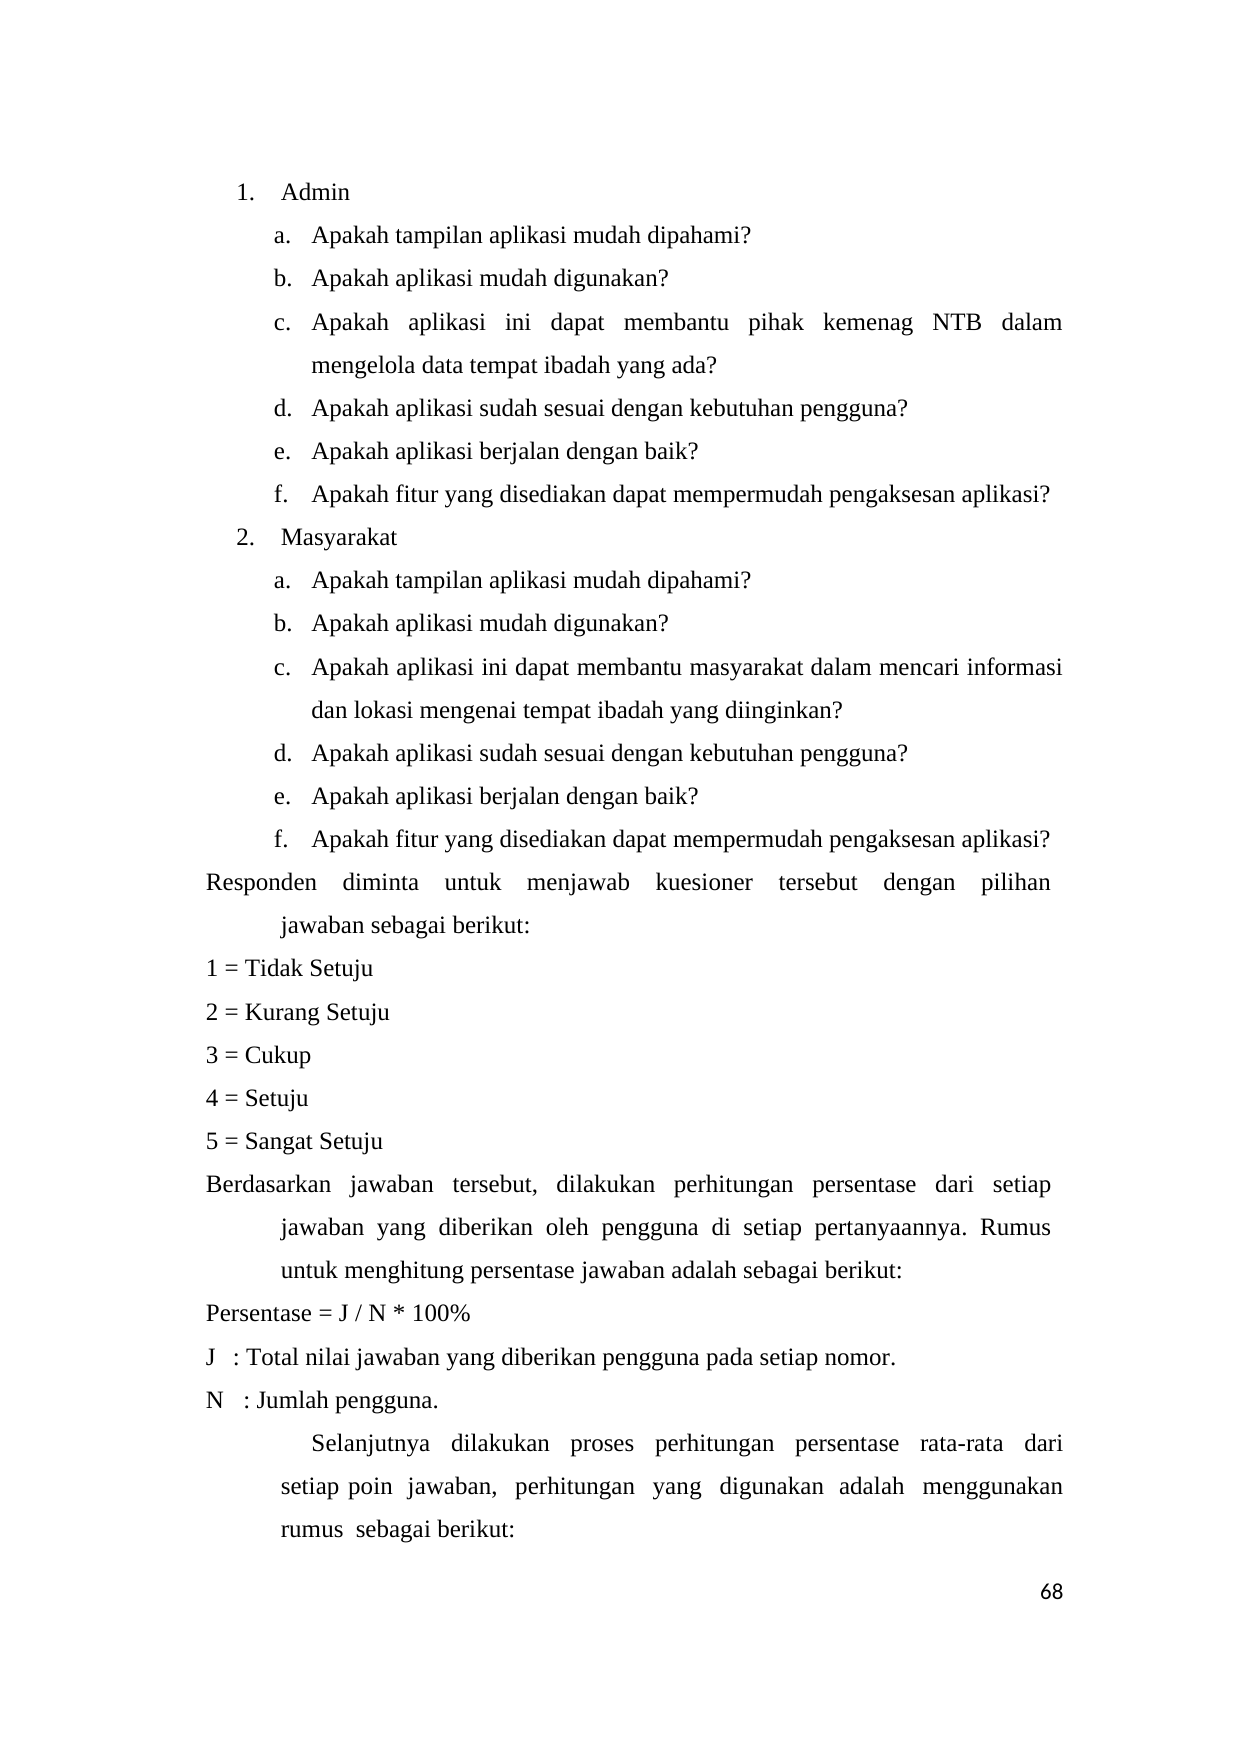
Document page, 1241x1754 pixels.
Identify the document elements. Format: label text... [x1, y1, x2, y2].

text N : Jumlah pengguna. [206, 1385, 1063, 1413]
list Admin [236, 177, 1063, 206]
text 5 = Sangat Setuju [206, 1126, 1063, 1155]
list Apakah aplikasi berjalan dengan baik? [274, 781, 1063, 810]
list Apakah aplikasi mudah digunakan? [274, 263, 1063, 292]
text 3 = Cukup [206, 1040, 1063, 1068]
text 4 = Setuju [206, 1083, 1063, 1112]
text Berdasarkan jawaban tersebut, dilakukan perhitungan persentase dari setiap jawaban yang diberikan oleh pengguna di setiap pertanyaannya. Rumus untuk menghitung persentase jawaban adalah sebagai berikut: [206, 1169, 1051, 1284]
text Selanjutnya dilakukan proses perhitungan persentase rata-rata dari setiap poin jawaban, perhitungan yang digunakan adalah menggunakan rumus sebagai berikut: [281, 1428, 1063, 1543]
list Apakah aplikasi sudah sesuai dengan kebutuhan pengguna? [274, 393, 1063, 422]
text Persentase = J / N * 100% [206, 1298, 1063, 1327]
list Apakah tampilan aplikasi mudah dipahami? [274, 220, 1063, 249]
list Masyarakat [236, 522, 1063, 551]
list Apakah aplikasi sudah sesuai dengan kebutuhan pengguna? [274, 738, 1063, 767]
text 1 = Tidak Setuju [206, 953, 1063, 982]
list Apakah aplikasi ini dapat membantu masyarakat dalam mencari informasi dan lokasi mengenai tempat ibadah yang diinginkan? [274, 652, 1063, 723]
list Apakah fitur yang disediakan dapat mempermudah pengaksesan aplikasi? [274, 479, 1063, 508]
text J : Total nilai jawaban yang diberikan pengguna pada setiap nomor. [206, 1342, 1063, 1370]
list Apakah fitur yang disediakan dapat mempermudah pengaksesan aplikasi? [274, 824, 1063, 853]
text 2 = Kurang Setuju [206, 997, 1063, 1025]
list Apakah aplikasi berjalan dengan baik? [274, 436, 1063, 465]
text Responden diminta untuk menjawab kuesioner tersebut dengan pilihan jawaban sebagai berikut: [206, 867, 1051, 939]
list Apakah tampilan aplikasi mudah dipahami? [274, 565, 1063, 594]
list Apakah aplikasi ini dapat membantu pihak kemenag NTB dalam mengelola data tempat ibadah yang ada? [274, 307, 1063, 378]
list Apakah aplikasi mudah digunakan? [274, 608, 1063, 637]
